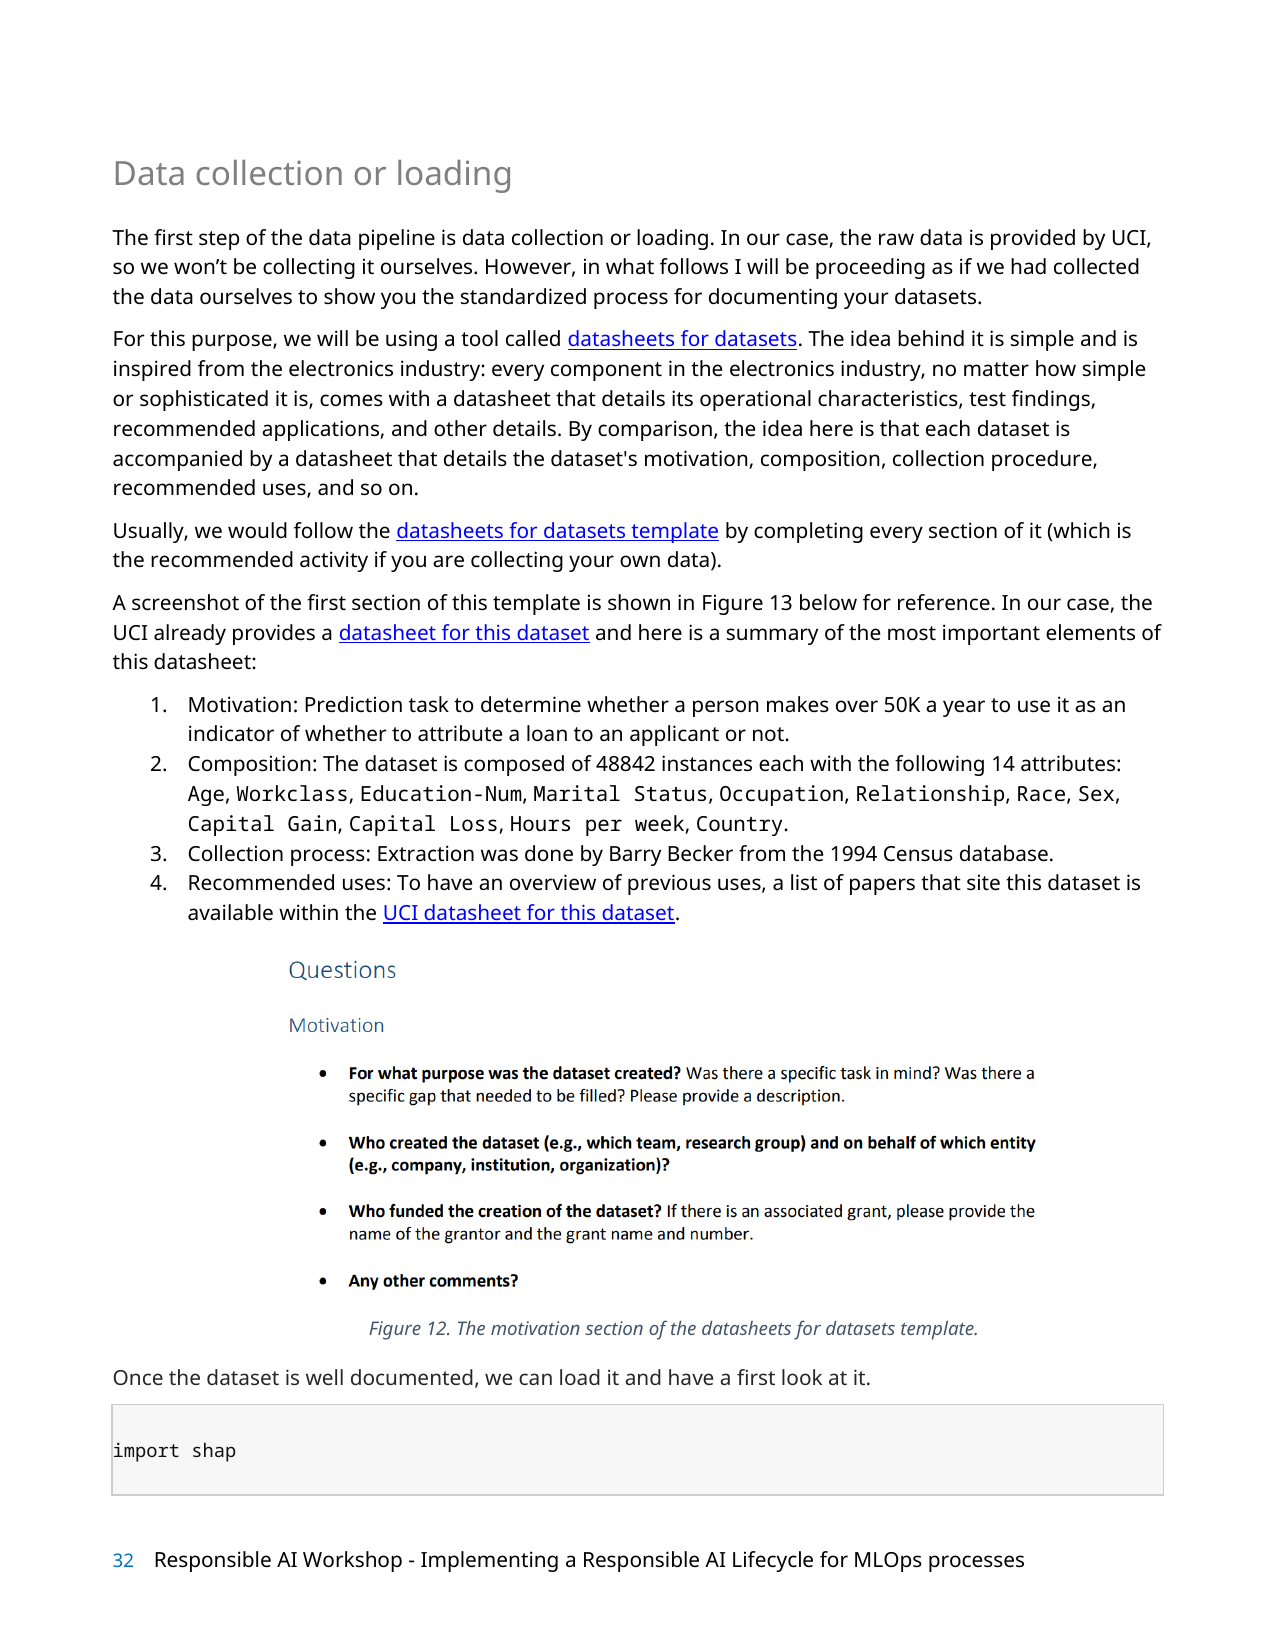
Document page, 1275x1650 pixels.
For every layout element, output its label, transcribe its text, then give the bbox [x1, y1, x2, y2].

subtitle Data collection or loading [112, 150, 1162, 195]
list Motivation: Prediction task to determine whether a person makes over 50K a year to use it as an indicator of whether to attribute a loan to an applicant or not. [150, 690, 1162, 748]
list Collection process: Extraction was done by Barry Becker from the 1994 Census database. [150, 839, 1162, 867]
list Recommended uses: To have an overview of previous uses, a list of papers that site this dataset is available within the UCI datasheet for this dataset. [150, 868, 1162, 927]
picture [286, 953, 1064, 1302]
text Usually, we would follow the datasheets for datasets template by completing every section of it (which is the recommended activity if you are collecting your own data). [112, 516, 1162, 574]
text A screenshot of the first section of this template is shown in Figure 13 below for reference. In our case, the UCI already provides a datasheet for this dataset and here is a summary of the most important elements of this datasheet: [112, 588, 1162, 676]
text For this purpose, we will be using a tool called datasheets for datasets. The idea behind it is simple and is inspired from the electronics industry: every component in the electronics industry, no matter how simple or sophisticated it is, comes with a datasheet that details its operational characteristics, test findings, recommended applications, and other details. By comparison, the idea here is that each dataset is accompanied by a datasheet that details the dataset's motivation, composition, collection procedure, recommended uses, and so on. [112, 324, 1162, 502]
text The first step of the data pipeline is data collection or loading. In our case, the raw data is provided by UCI, so we won’t be collecting it ourselves. However, in what follows I will be proceeding as if we had collected the data ourselves to show you the standardized process for documenting your datasets. [112, 223, 1162, 311]
text import shap [113, 1436, 1163, 1463]
list Composition: The dataset is composed of 48842 instances each with the following 14 attributes: Age, Workclass, Education-Num, Marital Status, Occupation, Relationship, Race, Sex, Capital Gain, Capital Loss, Hours per week, Country. [150, 749, 1162, 837]
text Once the dataset is well documented, we can load it and have a first look at it. [112, 1363, 1157, 1391]
